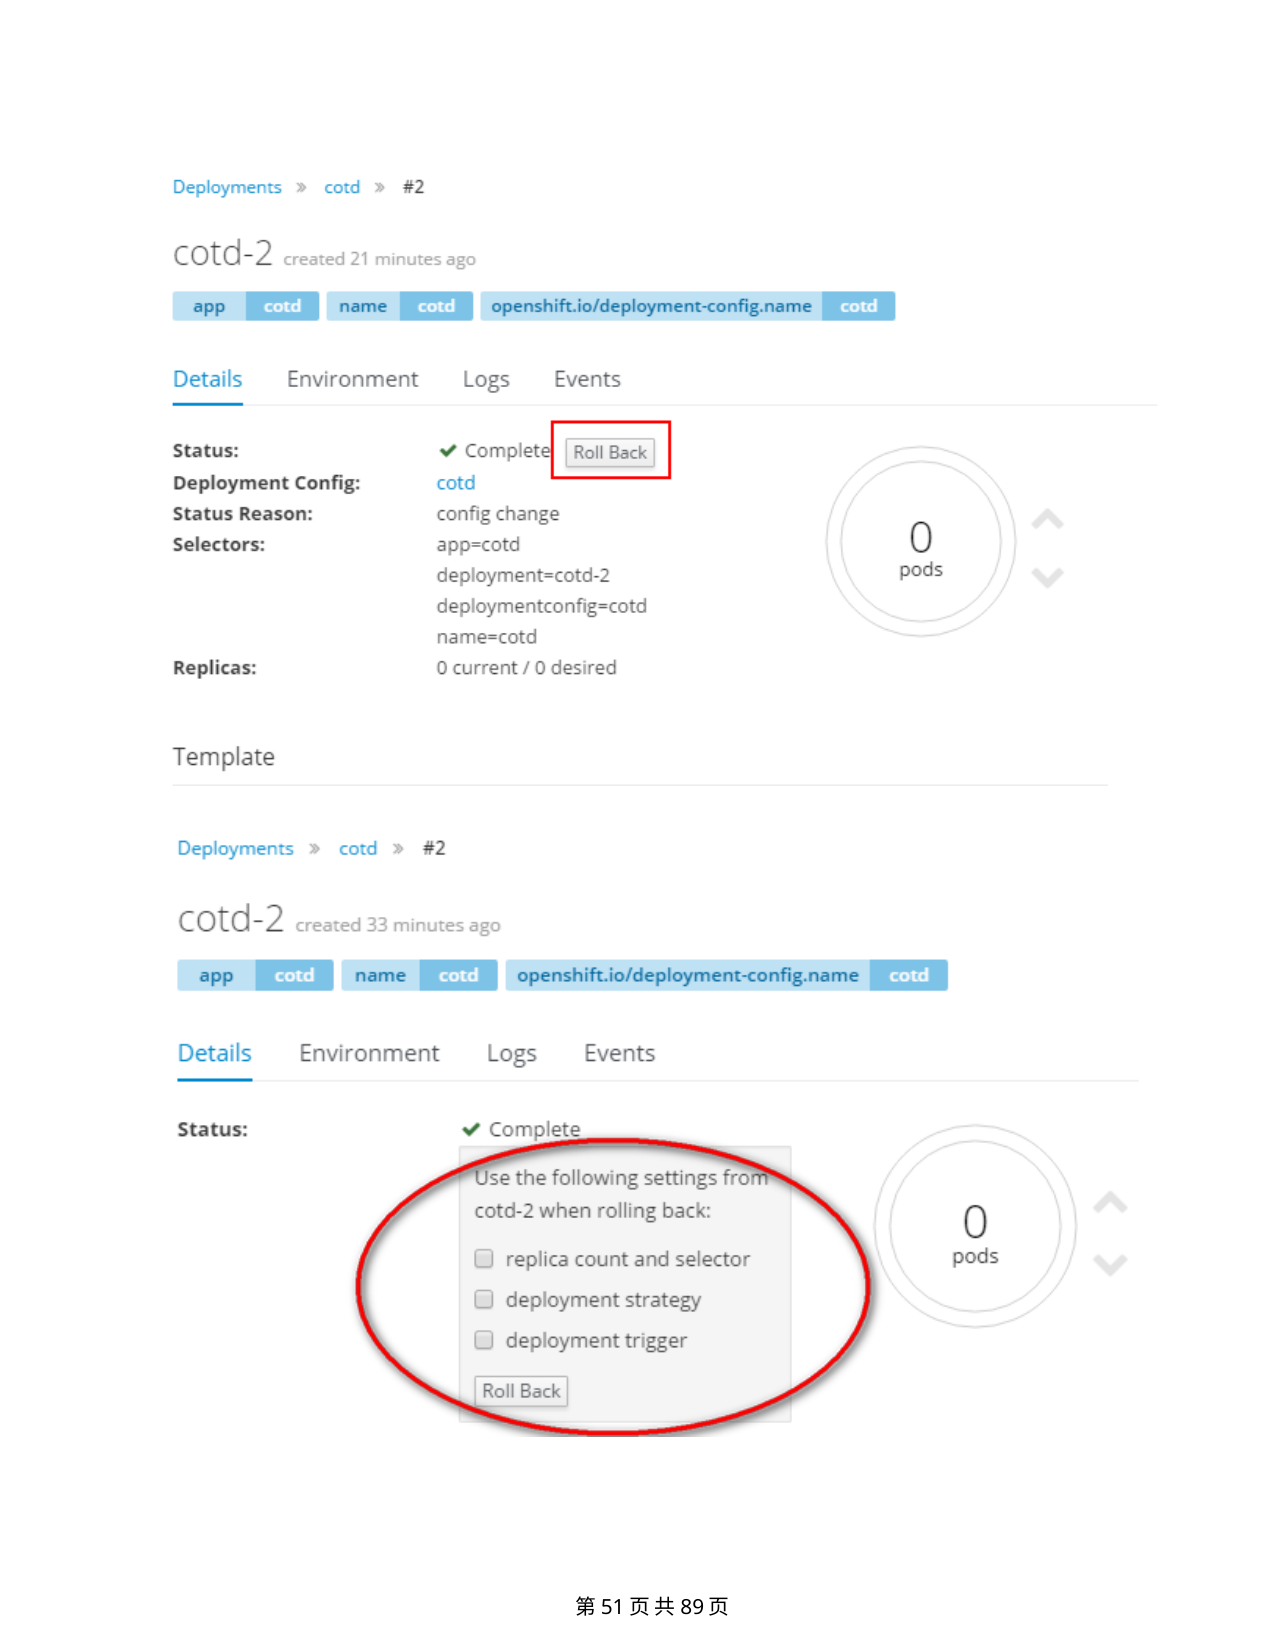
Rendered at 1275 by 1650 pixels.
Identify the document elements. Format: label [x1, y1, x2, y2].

picture [148, 164, 1158, 786]
picture [148, 830, 1139, 1437]
